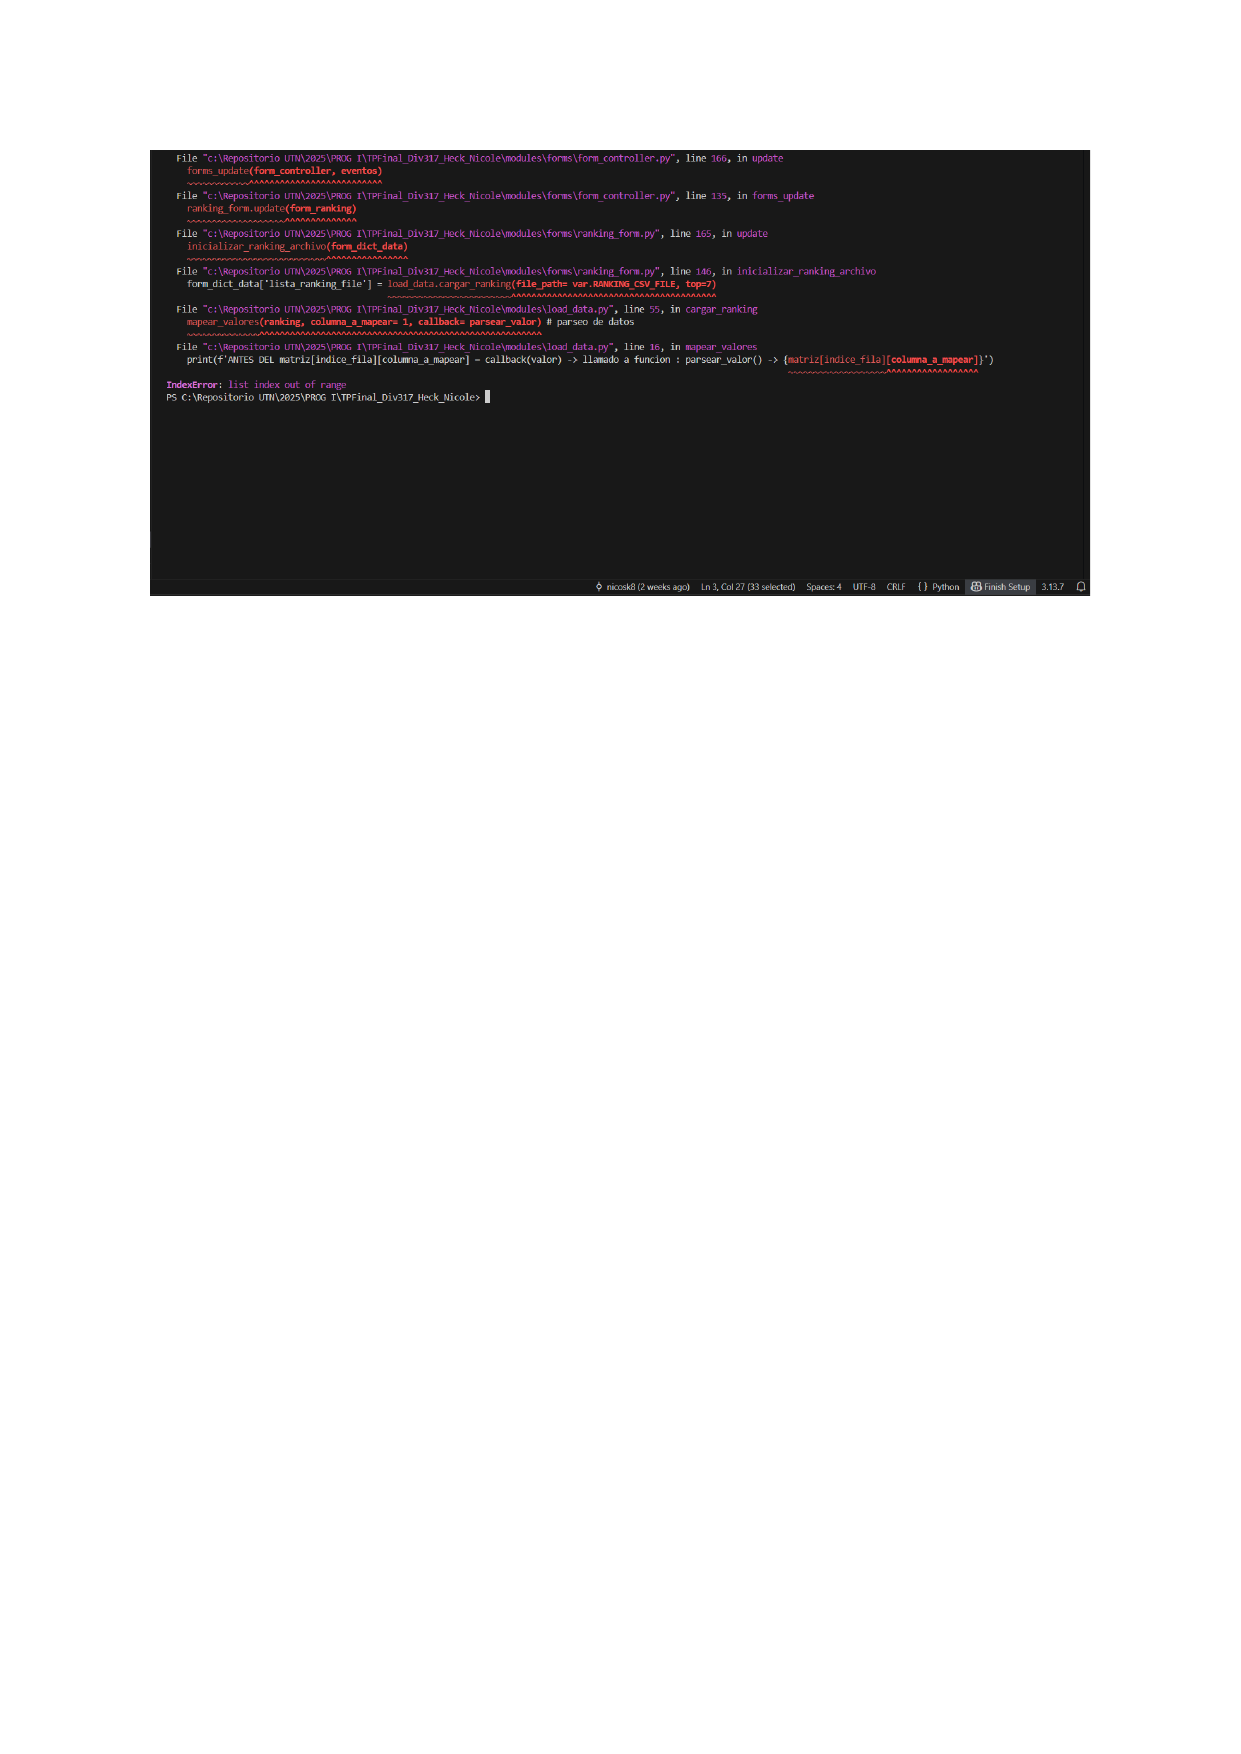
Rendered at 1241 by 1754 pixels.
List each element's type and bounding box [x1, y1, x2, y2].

picture [150, 150, 1091, 596]
